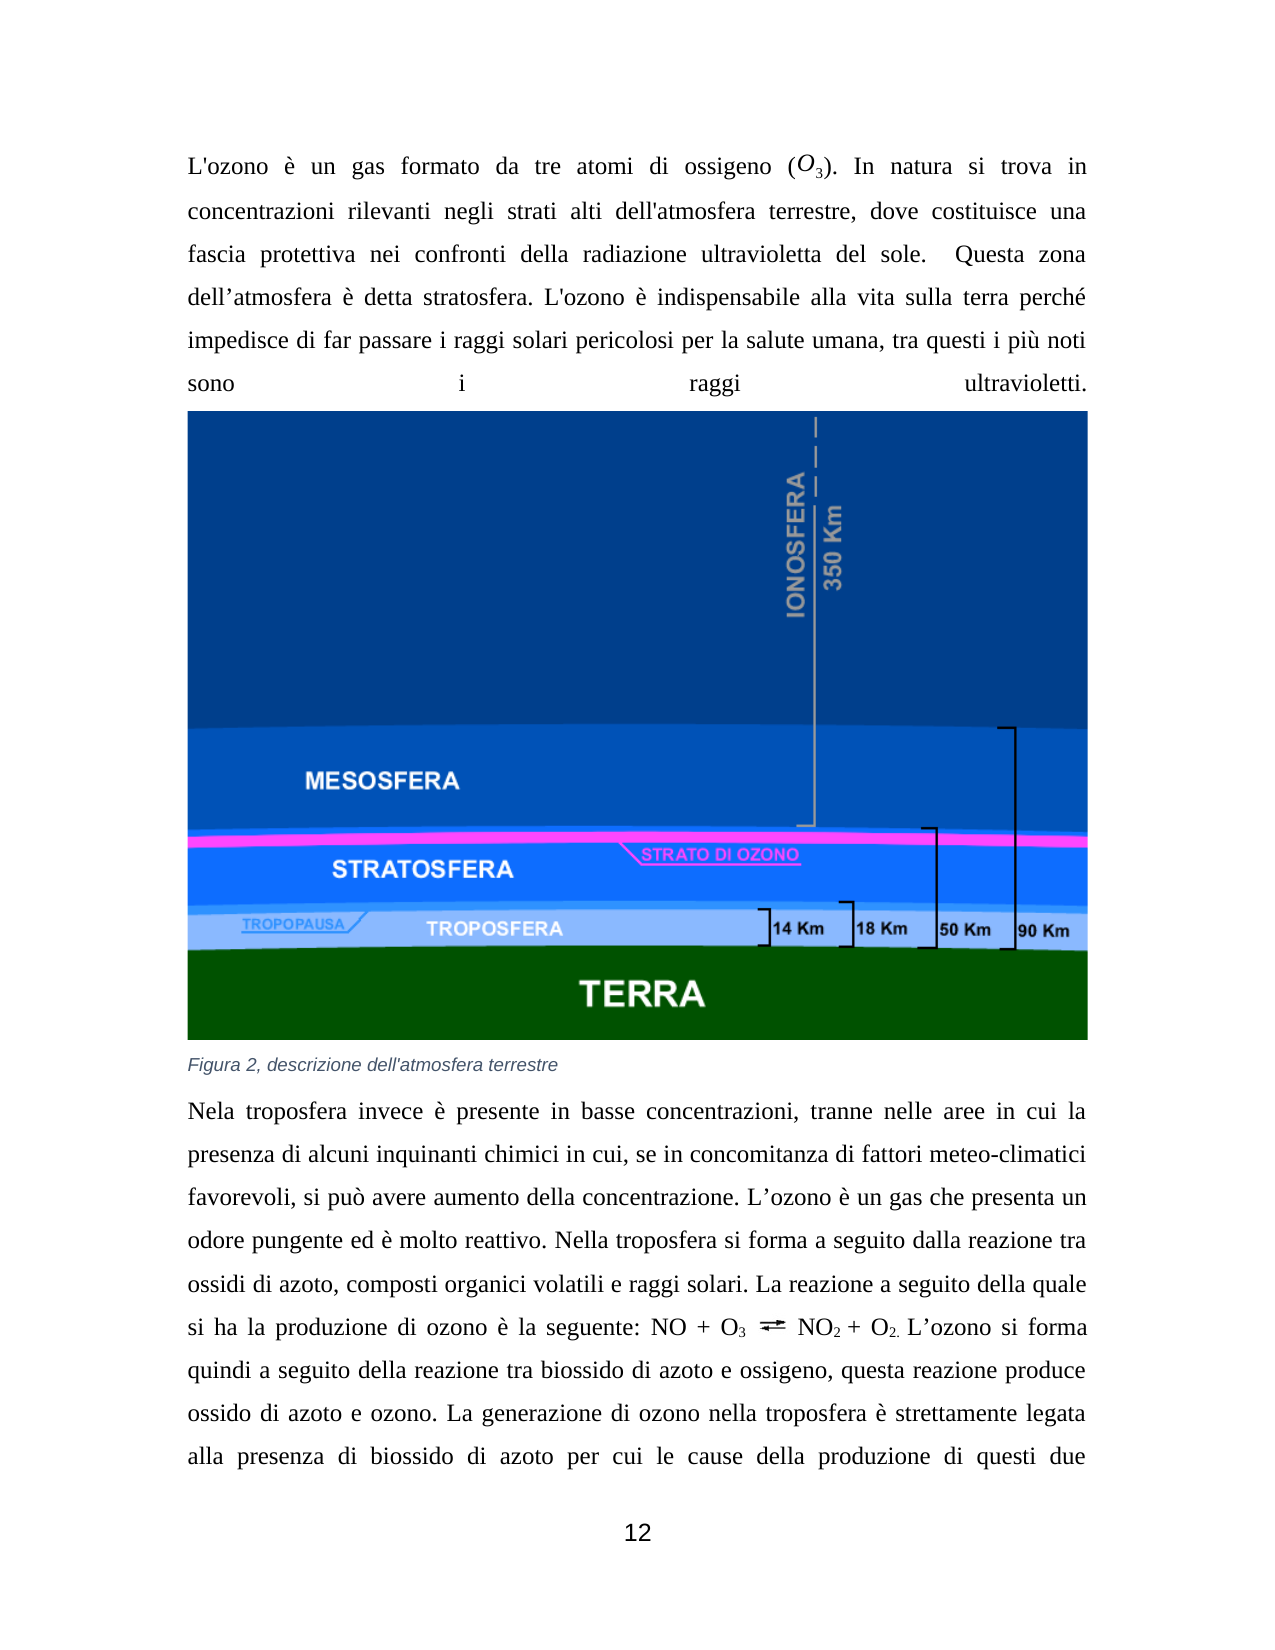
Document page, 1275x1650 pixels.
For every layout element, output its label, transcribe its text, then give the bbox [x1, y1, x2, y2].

picture [187, 411, 1088, 1040]
picture [751, 1313, 791, 1336]
text Figura 2, descrizione dell'atmosfera terrestre [187, 1054, 1087, 1075]
text L'ozono è un gas formato da tre atomi di ossigeno (). In natura si trova in concentrazioni rilevanti negli strati alti dell'atmosfera terrestre, dove costituisce una fascia protettiva nei confronti della radiazione ultravioletta del sole. Questa zona dell’atmosfera è detta stratosfera. L'ozono è indispensabile alla vita sulla terra perché impedisce di far passare i raggi solari pericolosi per la salute umana, tra questi i più noti sono i raggi ultravioletti. [187, 150, 1087, 411]
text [187, 1096, 1087, 1470]
